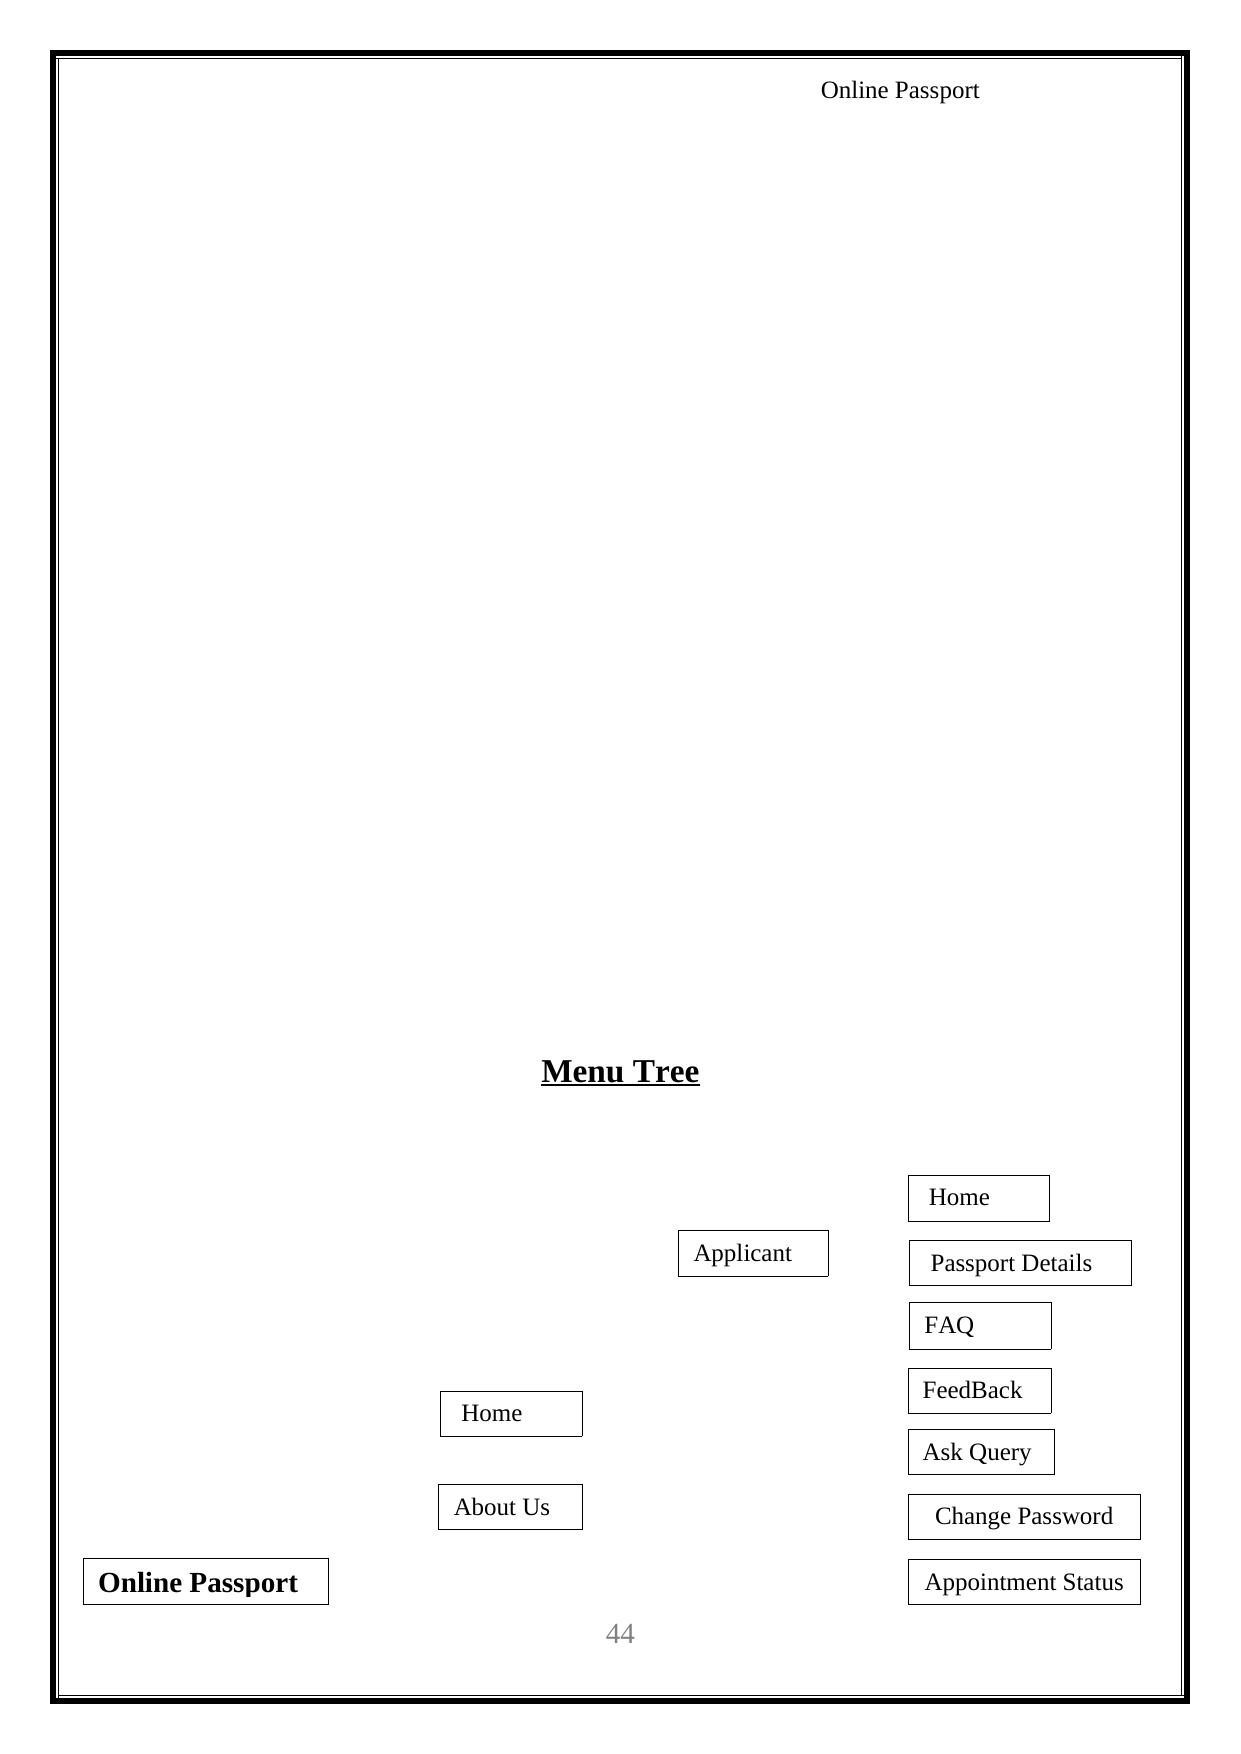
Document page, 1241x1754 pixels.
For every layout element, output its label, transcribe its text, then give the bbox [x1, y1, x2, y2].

text Menu Tree [187, 1051, 1053, 1089]
